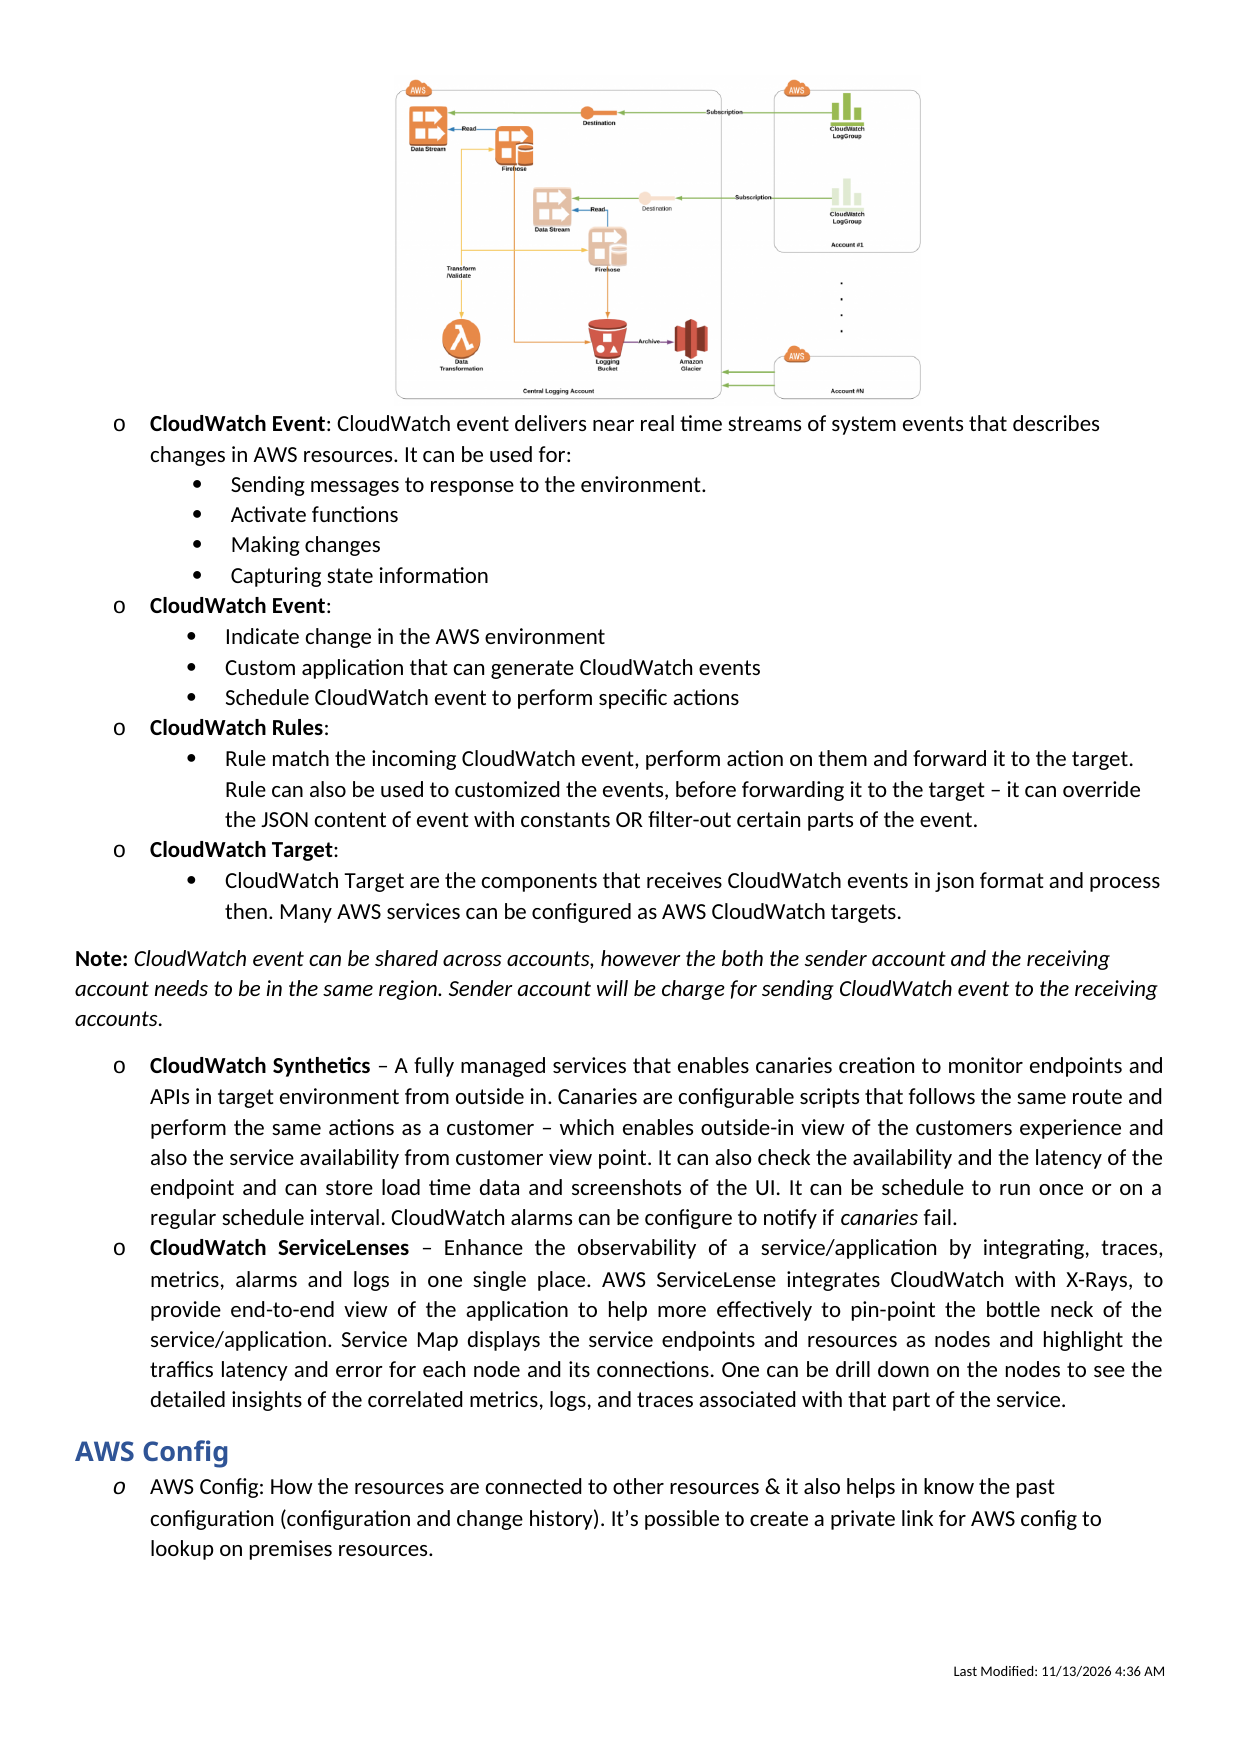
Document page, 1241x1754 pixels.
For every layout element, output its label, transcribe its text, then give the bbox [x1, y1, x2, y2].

list AWS Config: How the resources are connected to other resources & it also helps in know the past configuration (configuration and change history). It’s possible to create a private link for AWS config to lookup on premises resources. [112, 1472, 1165, 1562]
list CloudWatch Event: CloudWatch event delivers near real time streams of system events that describes changes in AWS resources. It can be used for: [112, 409, 1165, 468]
list Schedule CloudWatch event to perform specific actions [187, 683, 1165, 711]
subtitle AWS Config [75, 1432, 1165, 1469]
list CloudWatch Target: [112, 835, 1165, 864]
list Capturing state information [193, 561, 1165, 589]
list CloudWatch Synthetics – A fully managed services that enables canaries creation to monitor endpoints and APIs in target environment from outside in. Canaries are configurable scripts that follows the same route and perform the same actions as a customer – which enables outside-in view of the customers experience and also the service availability from customer view point. It can also check the availability and the latency of the endpoint and can store load time data and screenshots of the UI. It can be schedule to run once or on a regular schedule interval. CloudWatch alarms can be configure to notify if canaries fail. [112, 1051, 1165, 1231]
list CloudWatch ServiceLenses – Enhance the observability of a service/application by integrating, traces, metrics, alarms and logs in one single place. AWS ServiceLense integrates CloudWatch with X-Rays, to provide end-to-end view of the application to help more effectively to pin-point the bottle neck of the service/application. Service Map displays the service endpoints and resources as nodes and highlight the traffics latency and error for each node and its connections. One can be drill down on the nodes to see the detailed insights of the correlated metrics, logs, and traces associated with that part of the service. [112, 1233, 1165, 1414]
list Indicate change in the AWS environment [187, 622, 1165, 651]
list Sending messages to response to the environment. [193, 470, 1165, 498]
list Rule match the incoming CloudWatch event, perform action on them and forward it to the target. Rule can also be used to customized the events, before forwarding it to the target – it can override the JSON content of event with constants OR filter-out certain parts of the event. [187, 744, 1165, 833]
list CloudWatch Target are the components that receives CloudWatch events in json format and process then. Many AWS services can be configured as AWS CloudWatch targets. [187, 867, 1165, 925]
list CloudWatch Rules: [112, 713, 1165, 742]
picture [394, 75, 922, 407]
list CloudWatch Event: [112, 591, 1165, 620]
list Making changes [193, 531, 1165, 559]
text Note: CloudWatch event can be shared across accounts, however the both the sender account and the receiving account needs to be in the same region. Sender account will be charge for sending CloudWatch event to the receiving accounts. [75, 944, 1165, 1032]
list Custom application that can generate CloudWatch events [187, 653, 1165, 681]
list Activate functions [193, 500, 1165, 528]
